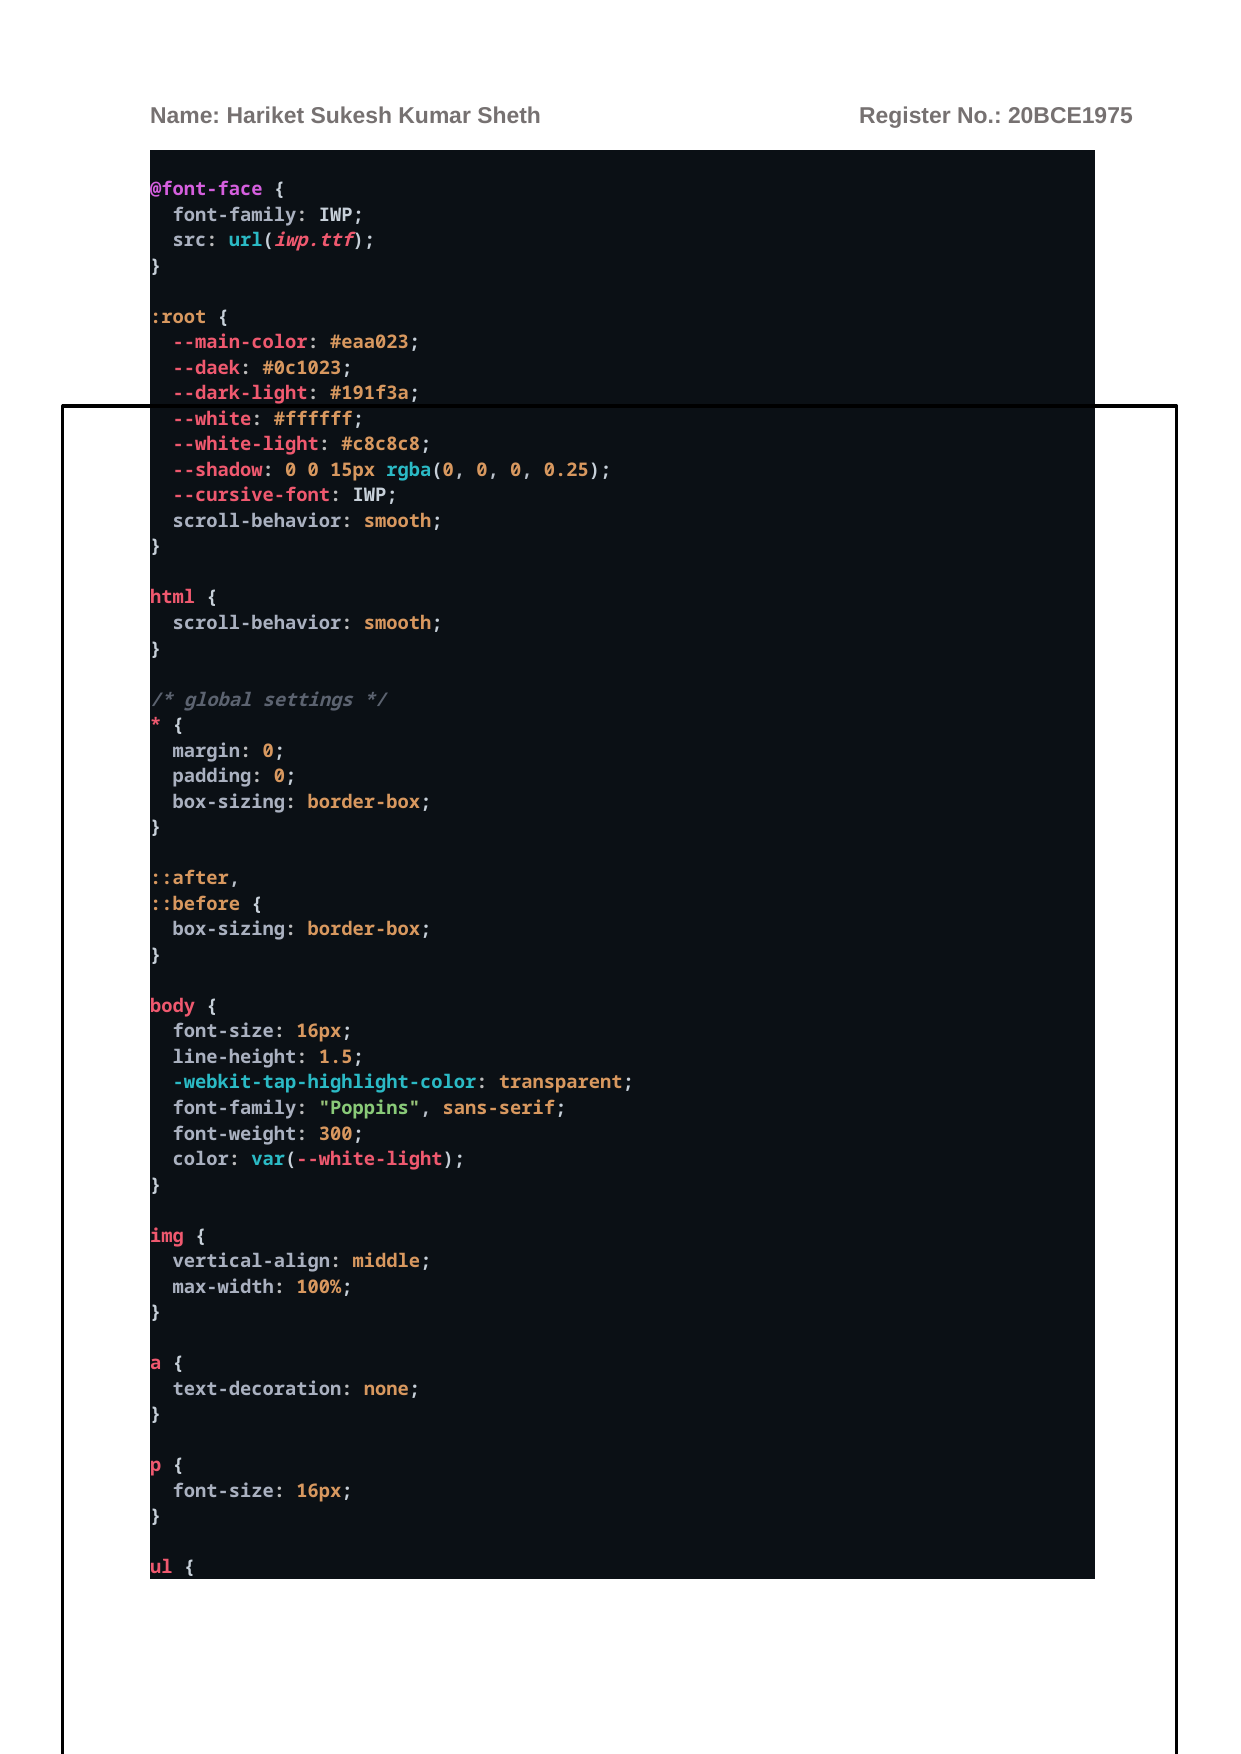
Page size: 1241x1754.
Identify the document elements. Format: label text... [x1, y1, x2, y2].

text ::before { [150, 890, 1095, 916]
text --white: #ffffff; [150, 408, 1095, 431]
text } [150, 1171, 1095, 1196]
text scroll-behavior: smooth; [150, 609, 1095, 635]
text --dark-light: #191f3a; [150, 380, 1095, 404]
text vertical-align: middle; [150, 1247, 1095, 1273]
text } [150, 1298, 1095, 1324]
text p { [150, 1452, 1095, 1477]
text } [150, 1503, 1095, 1528]
text font-weight: 300; [150, 1120, 1095, 1145]
text * { [150, 711, 1095, 737]
text ul { [150, 1554, 1095, 1579]
text font-size: 16px; [150, 1018, 1095, 1043]
text color: var(--white-light); [150, 1145, 1095, 1171]
text body { [150, 992, 1095, 1018]
text html { [150, 584, 1095, 609]
text } [150, 1401, 1095, 1426]
text padding: 0; [150, 762, 1095, 788]
text max-width: 100%; [150, 1273, 1095, 1298]
text } [150, 941, 1095, 967]
text a { [150, 1349, 1095, 1375]
text scroll-behavior: smooth; [150, 507, 1095, 533]
text font-size: 16px; [150, 1477, 1095, 1503]
text --main-color: #eaa023; [150, 329, 1095, 354]
text text-decoration: none; [150, 1375, 1095, 1401]
text @font-face { [150, 176, 1095, 201]
text ::after, [150, 864, 1095, 890]
text font-family: "Poppins", sans-serif; [150, 1094, 1095, 1120]
text font-family: IWP; [150, 201, 1095, 227]
text box-sizing: border-box; [150, 916, 1095, 941]
text } [150, 533, 1095, 558]
text -webkit-tap-highlight-color: transparent; [150, 1069, 1095, 1094]
text img { [150, 1222, 1095, 1247]
text line-height: 1.5; [150, 1043, 1095, 1069]
text } [150, 813, 1095, 839]
text margin: 0; [150, 737, 1095, 762]
text } [150, 635, 1095, 660]
text src: url(iwp.ttf); [150, 227, 1095, 252]
text /* global settings */ [150, 686, 1095, 711]
text --white-light: #c8c8c8; [150, 431, 1095, 456]
text --shadow: 0 0 15px rgba(0, 0, 0, 0.25); [150, 456, 1095, 482]
text --daek: #0c1023; [150, 354, 1095, 380]
text box-sizing: border-box; [150, 788, 1095, 813]
text --cursive-font: IWP; [150, 482, 1095, 507]
text :root { [150, 303, 1095, 329]
text } [150, 252, 1095, 278]
